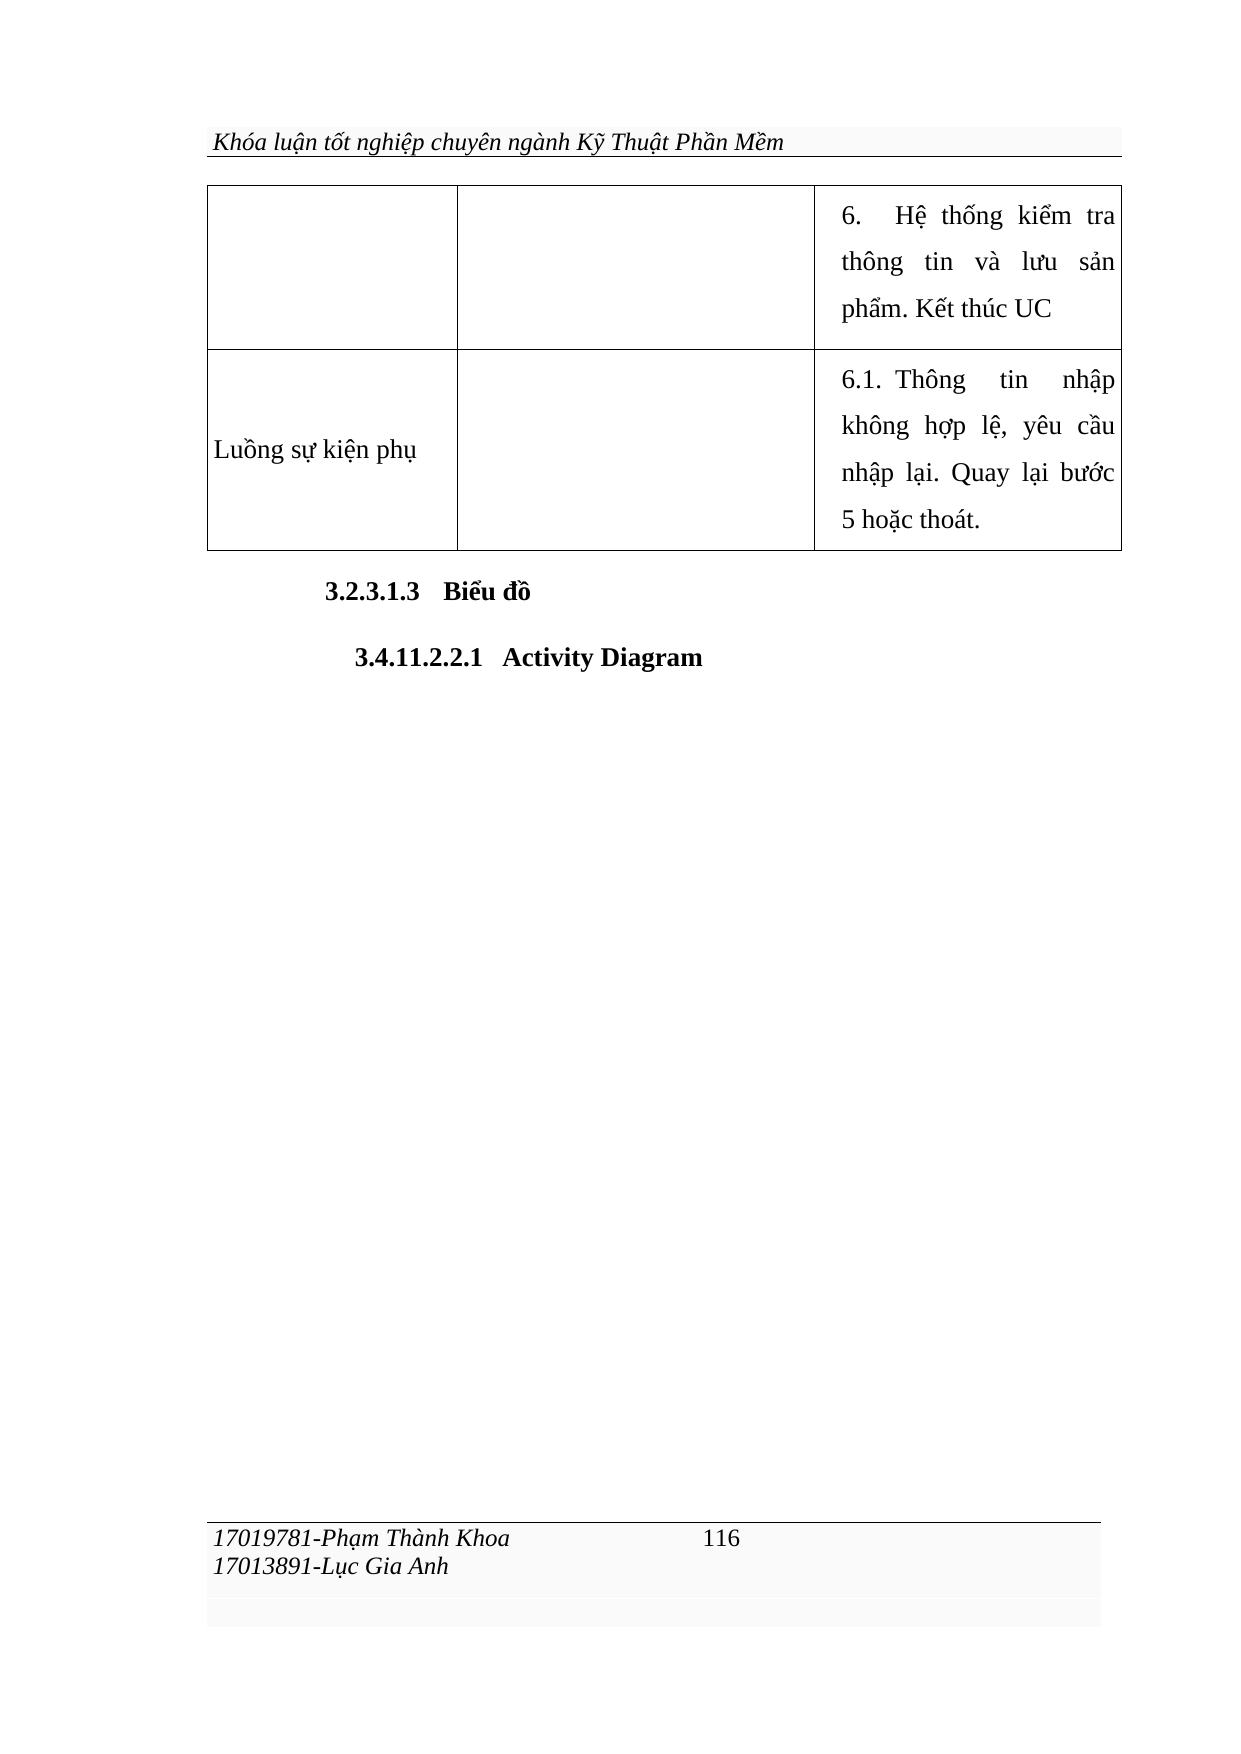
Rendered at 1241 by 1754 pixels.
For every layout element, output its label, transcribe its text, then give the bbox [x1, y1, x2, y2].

table_cell Hệ thống kiểm tra thông tin và lưu sản phẩm. Kết thúc UC [815, 186, 1121, 349]
table_cell Thông tin nhập không hợp lệ, yêu cầu nhập lại. Quay lại bước 5 hoặc thoát. [815, 350, 1121, 549]
table_cell [458, 186, 814, 349]
subtitle Activity Diagram [354, 641, 1122, 672]
table_cell Luồng sự kiện phụ [208, 350, 457, 549]
table_cell [458, 350, 814, 549]
subtitle Biểu đồ [325, 576, 1122, 607]
